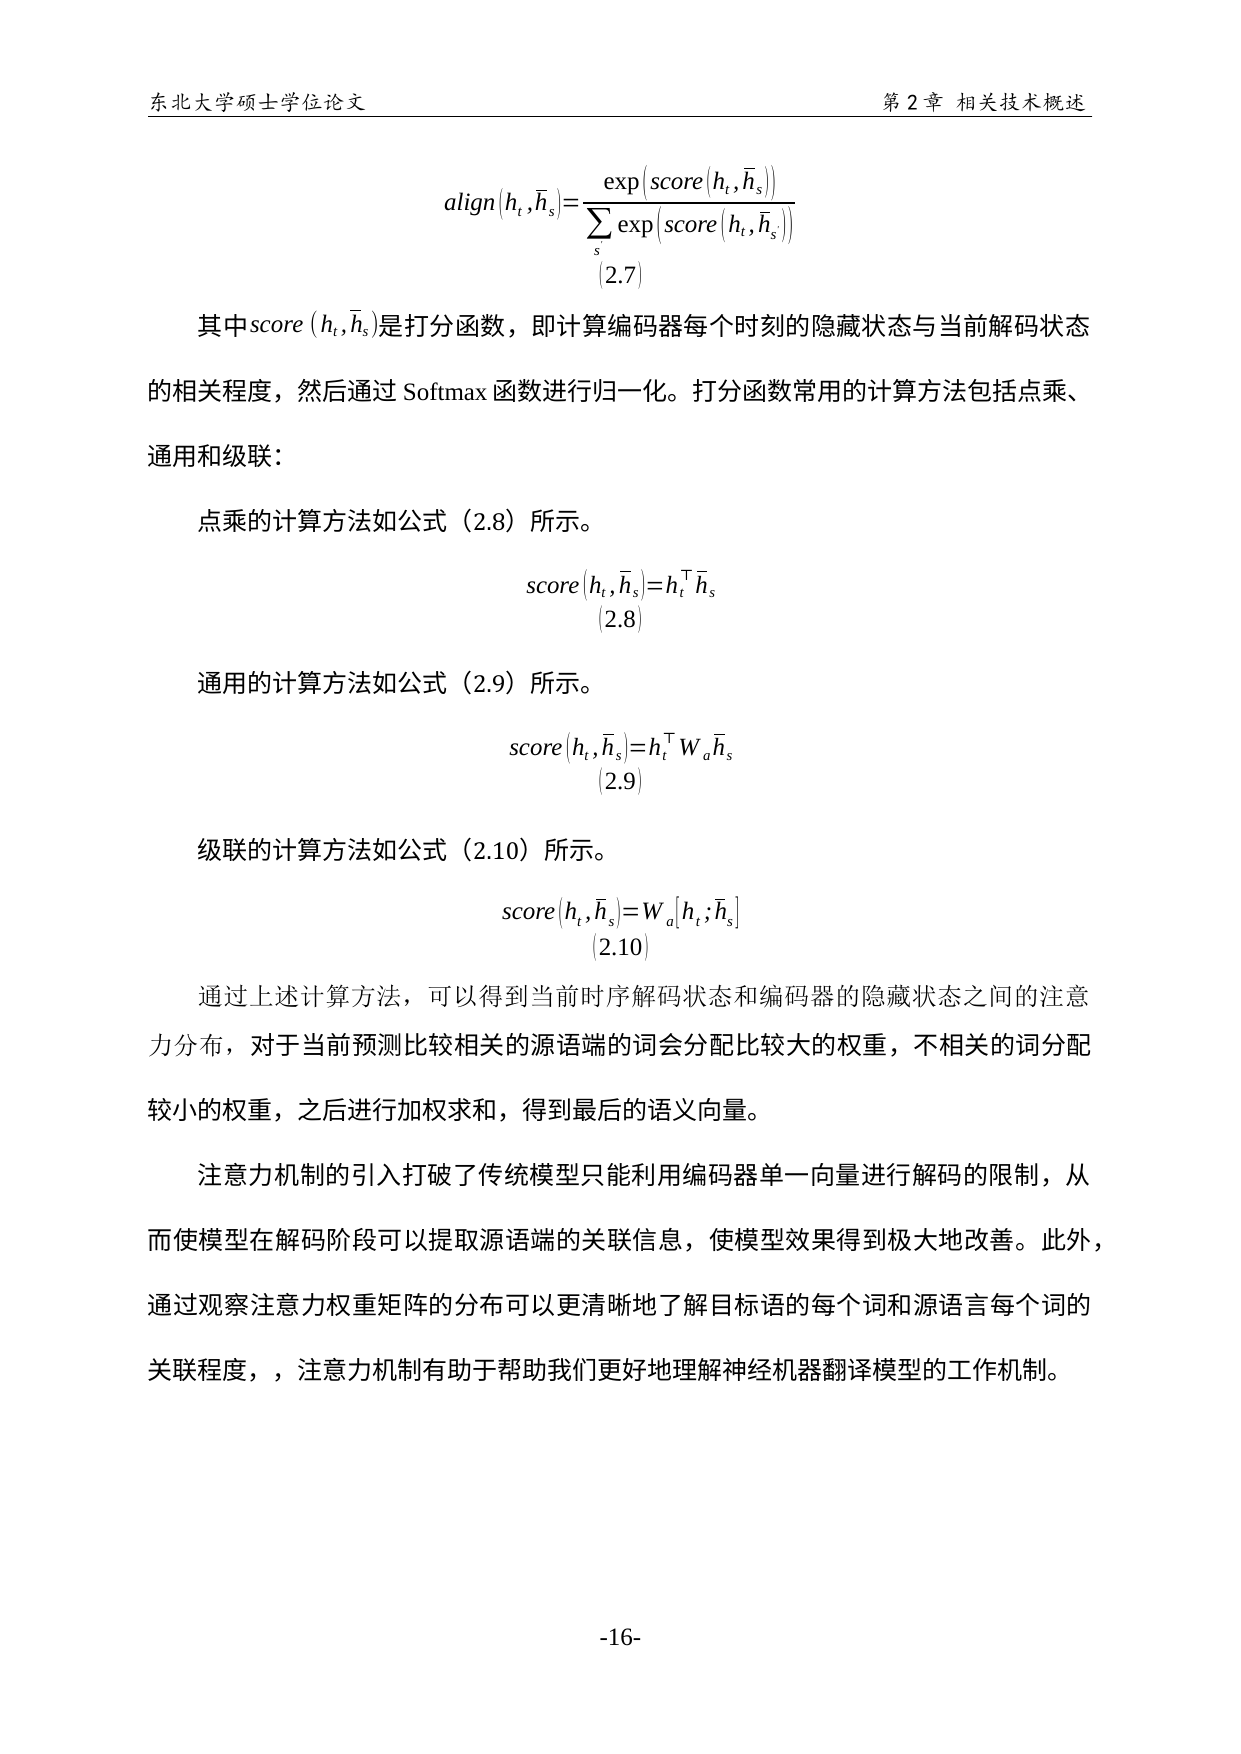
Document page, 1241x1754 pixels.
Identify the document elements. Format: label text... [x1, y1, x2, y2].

text 级联的计算方法如公式（2.10）所示。 [148, 816, 1092, 881]
text 其中是打分函数，即计算编码器每个时刻的隐藏状态与当前解码状态的相关程度，然后通过Softmax函数进行归一化。打分函数常用的计算方法包括点乘、通用和级联： [148, 292, 1092, 487]
text 注意力机制的引入打破了传统模型只能利用编码器单一向量进行解码的限制，从而使模型在解码阶段可以提取源语端的关联信息，使模型效果得到极大地改善。此外，通过观察注意力权重矩阵的分布可以更清晰地了解目标语的每个词和源语言每个词的关联程度，，注意力机制有助于帮助我们更好地理解神经机器翻译模型的工作机制。 [148, 1141, 1092, 1401]
text 点乘的计算方法如公式（2.8）所示。 [148, 487, 1092, 552]
text 通过上述计算方法，可以得到当前时序解码状态和编码器的隐藏状态之间的注意力分布，对于当前预测比较相关的源语端的词会分配比较大的权重，不相关的词分配较小的权重，之后进行加权求和，得到最后的语义向量。 [148, 978, 1092, 1141]
text 通用的计算方法如公式（2.9）所示。 [148, 649, 1092, 714]
